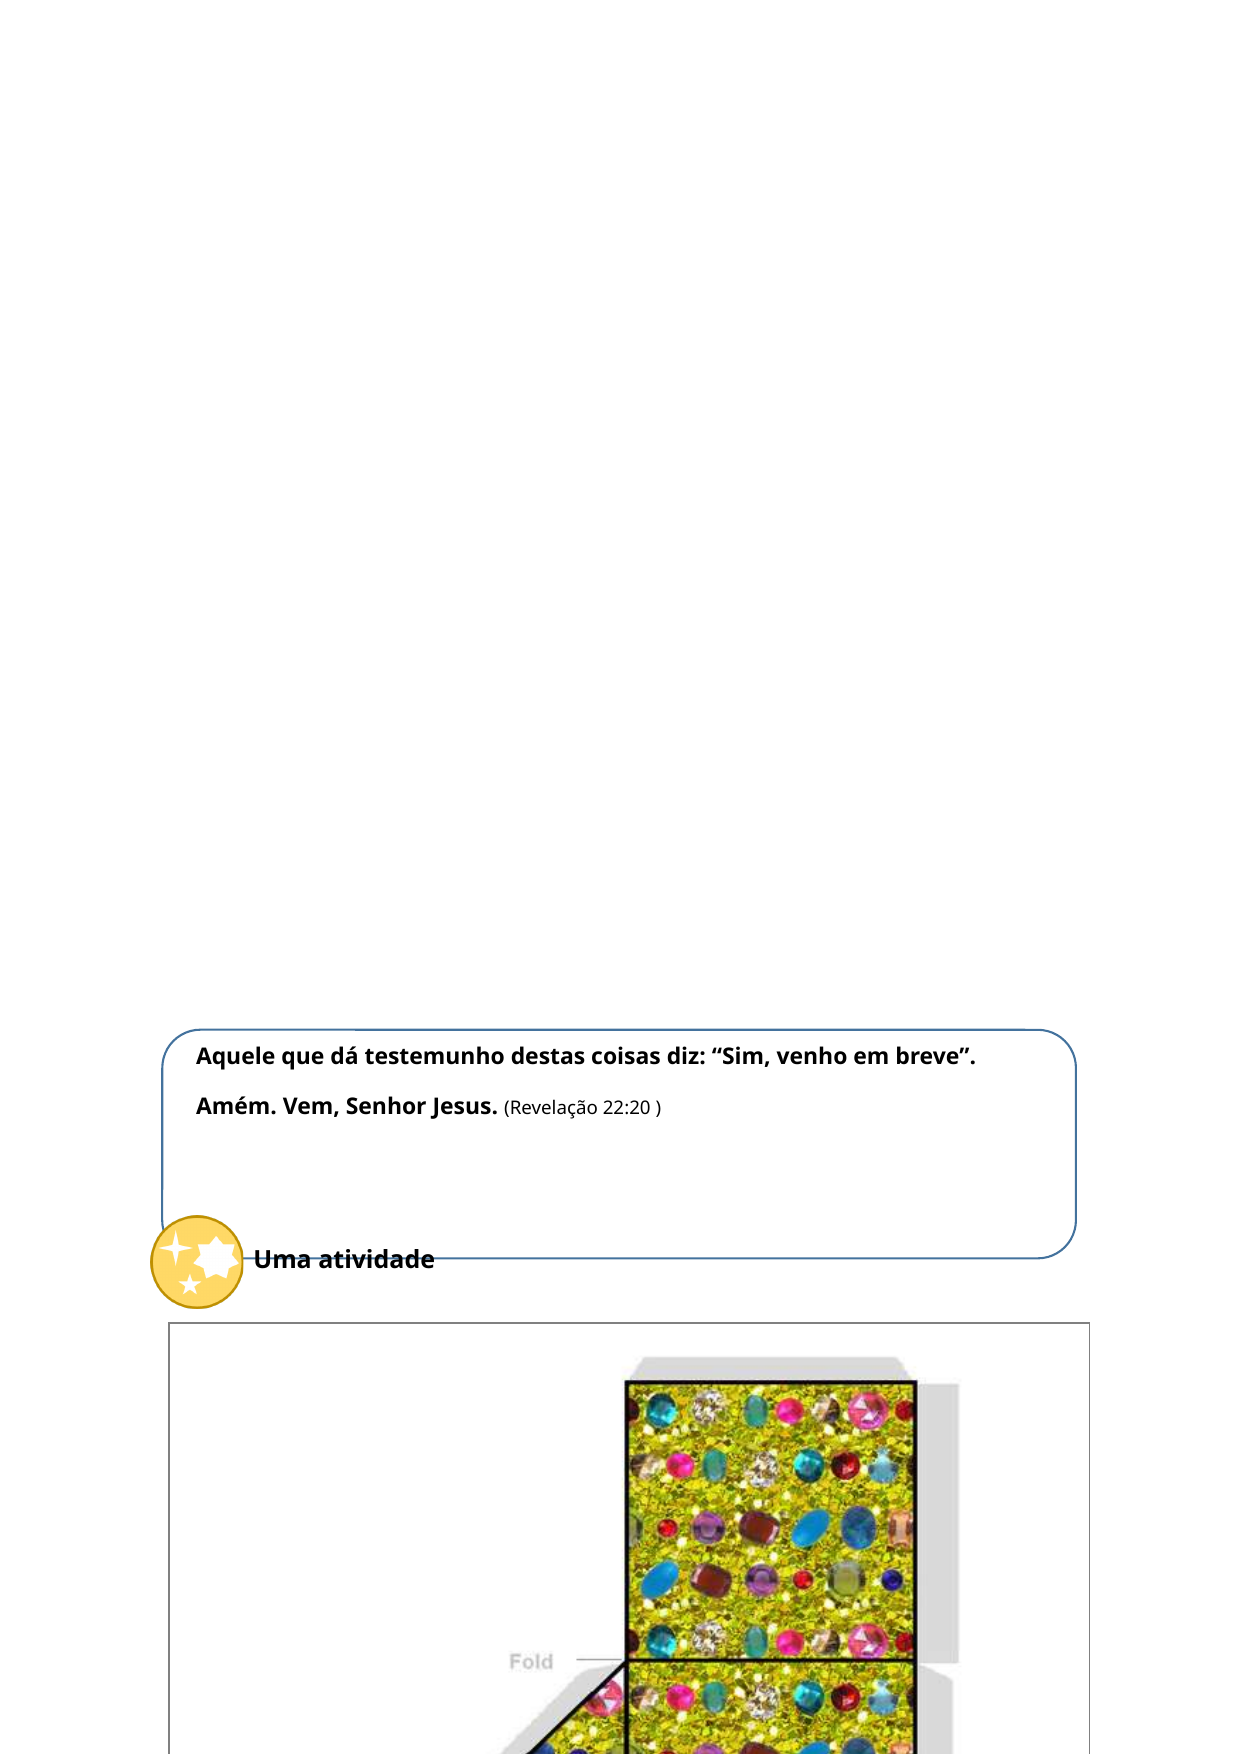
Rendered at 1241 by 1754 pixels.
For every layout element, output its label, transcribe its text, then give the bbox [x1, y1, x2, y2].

picture [170, 1324, 1089, 1754]
picture [150, 1215, 244, 1309]
text Uma atividade [244, 1241, 1090, 1275]
text Amém. Vem, Senhor Jesus. (Revelação 22:20 ) [150, 1090, 1090, 1121]
text Aquele que dá testemunho destas coisas diz: “Sim, venho em breve”. [150, 1040, 1090, 1071]
